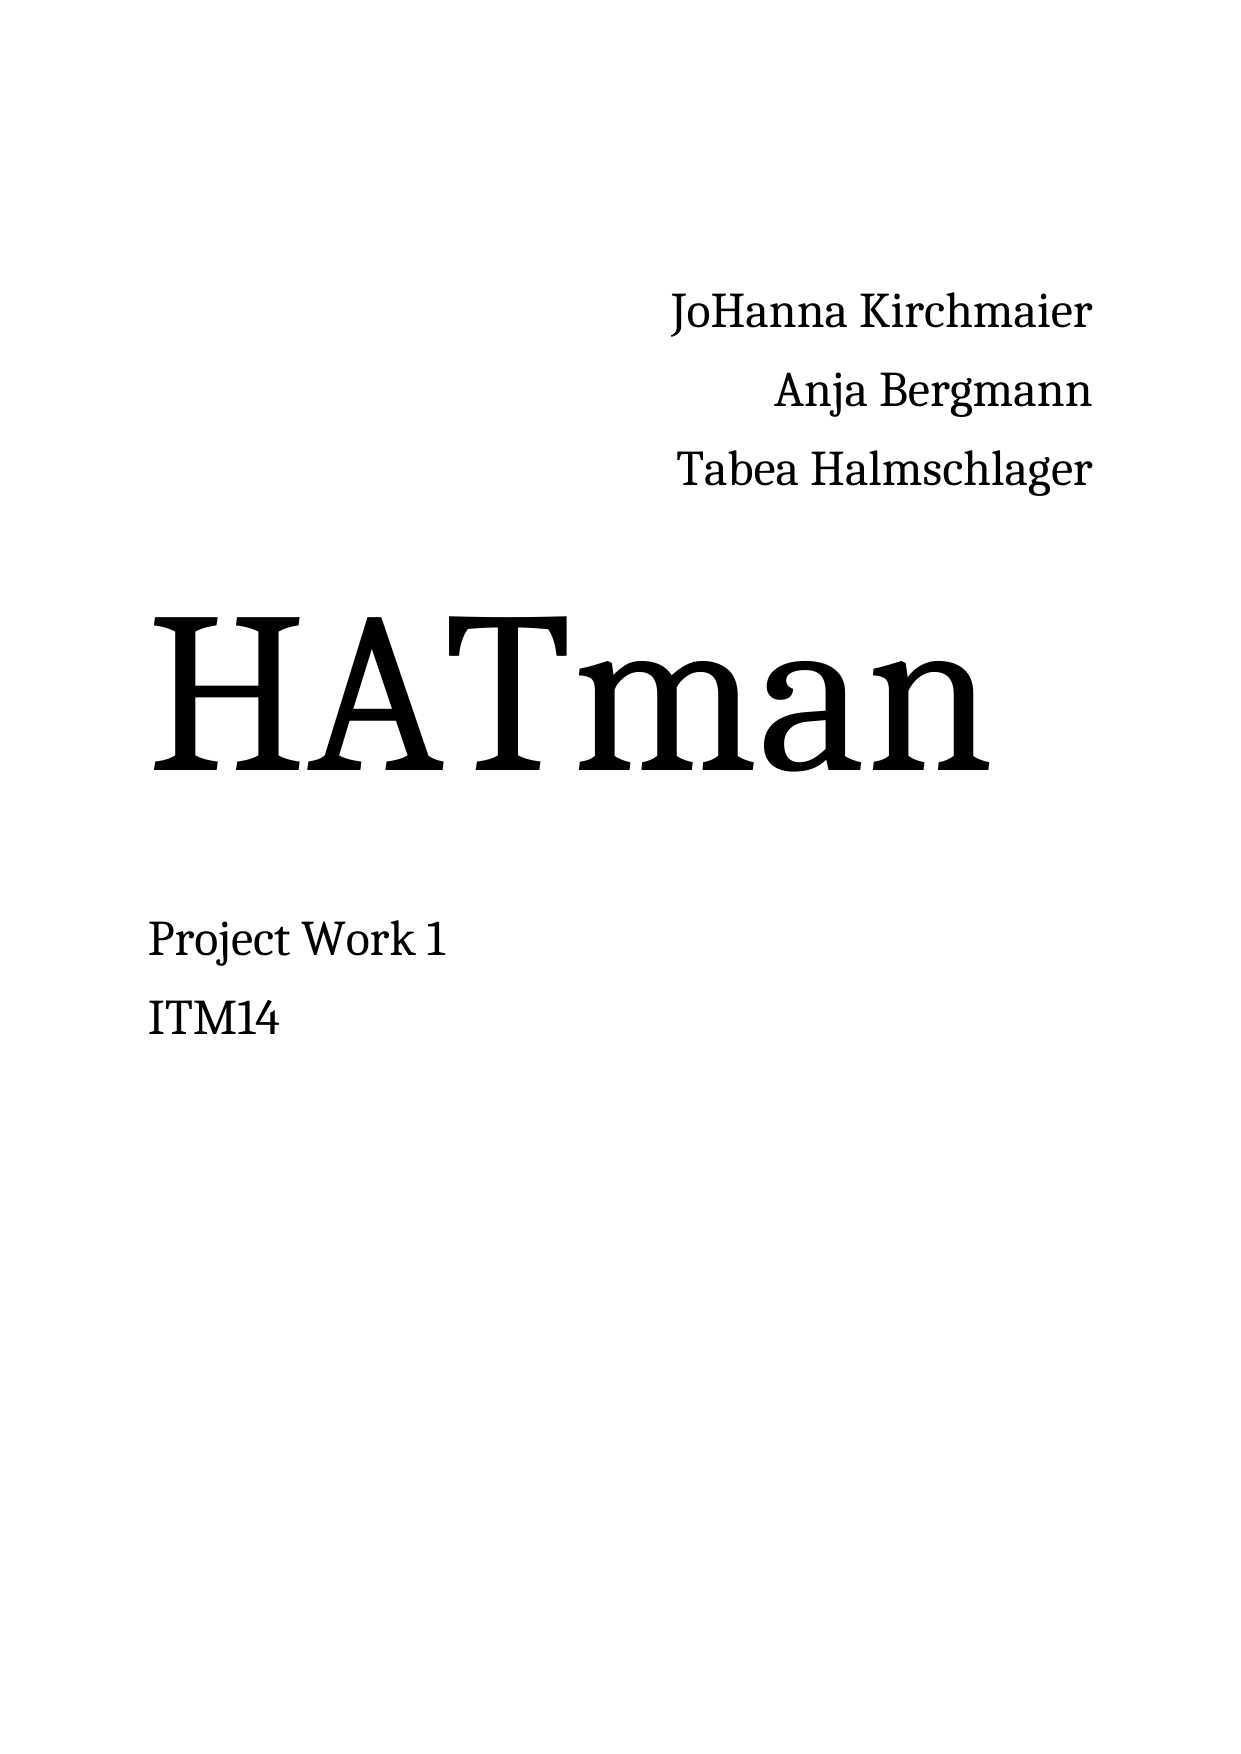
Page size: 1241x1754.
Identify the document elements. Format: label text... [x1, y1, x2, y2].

text HATman [148, 564, 1093, 828]
text Tabea Halmschlager [148, 440, 1093, 498]
text JoHanna Kirchmaier [148, 283, 1093, 340]
text Anja Bergmann [148, 362, 1093, 419]
text ITM14 [148, 989, 1093, 1047]
text Project Work 1 [148, 911, 1093, 968]
